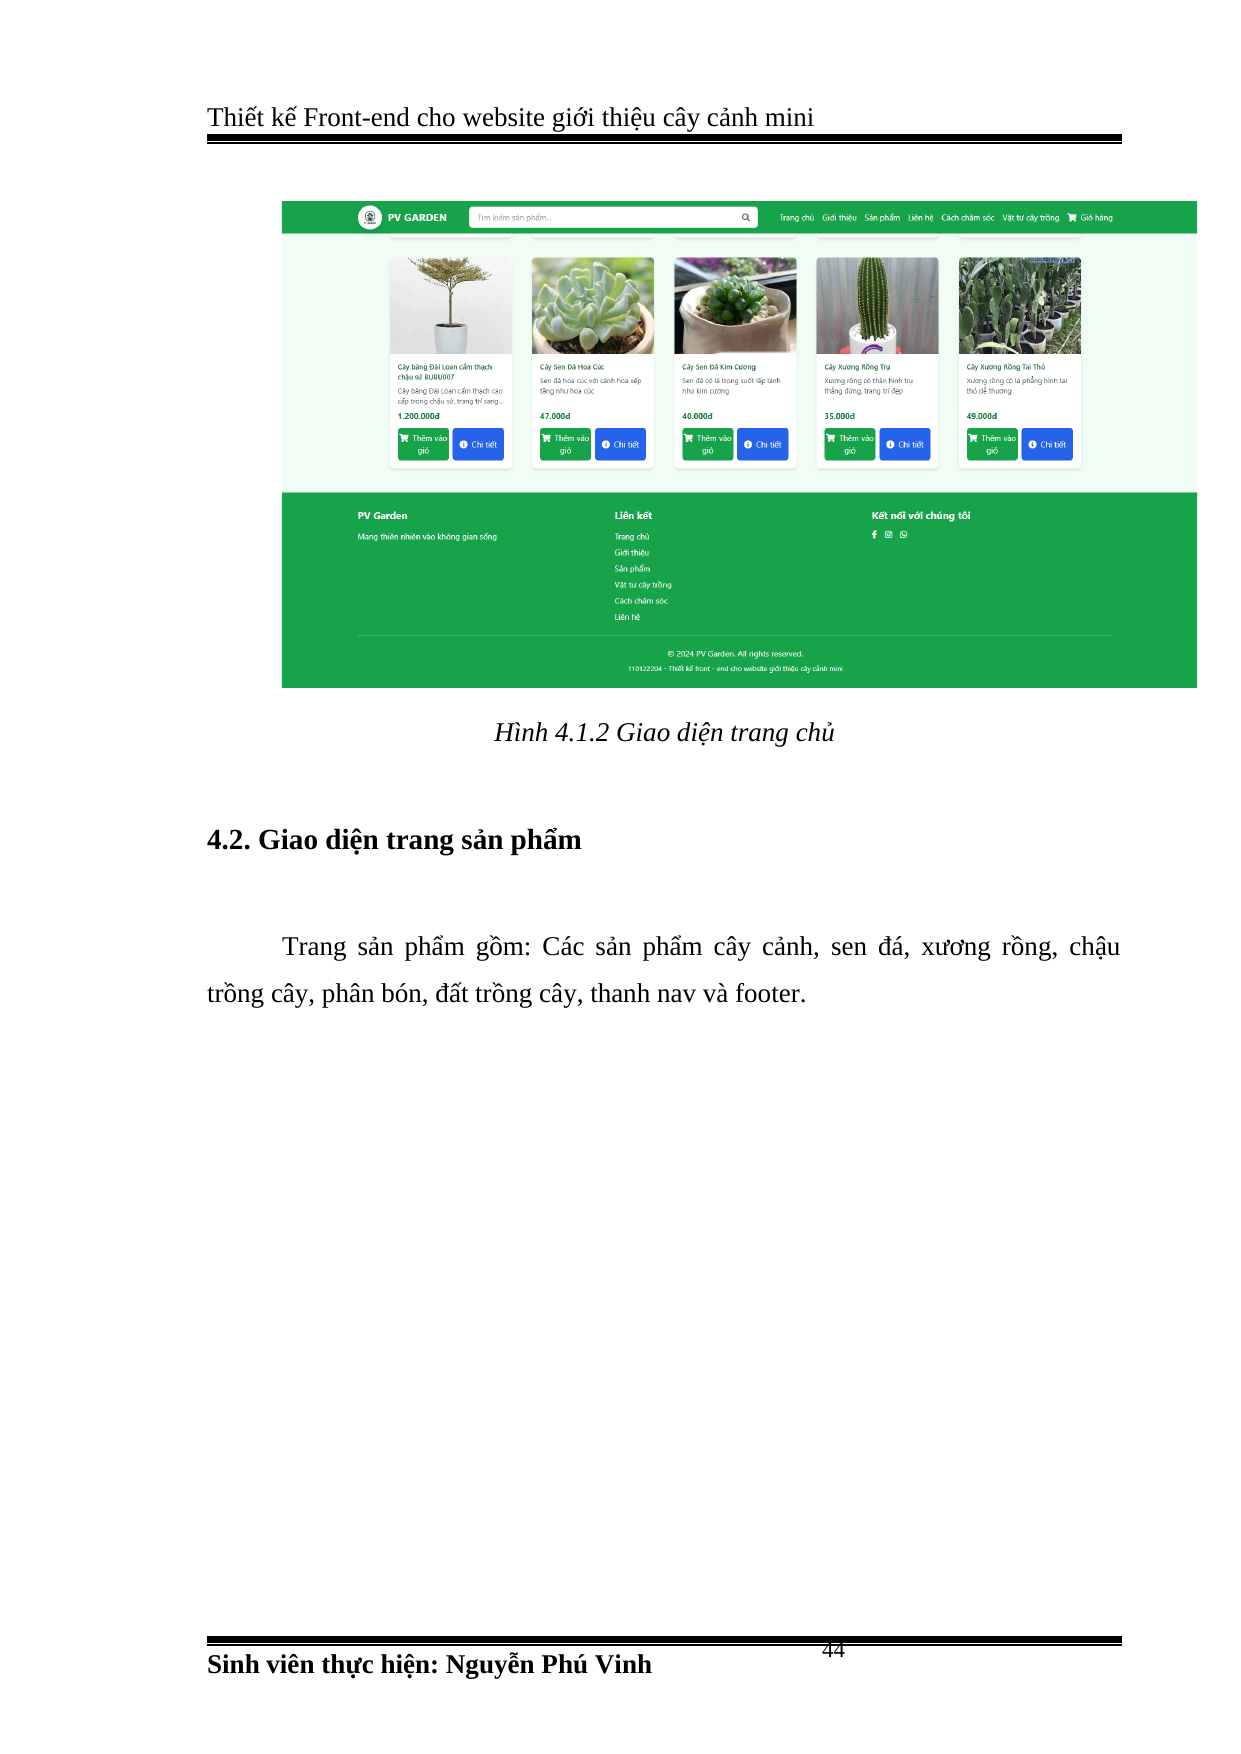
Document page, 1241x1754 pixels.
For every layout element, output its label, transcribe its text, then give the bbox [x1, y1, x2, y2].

text Hình 4.1.2 Giao diện trang chủ [207, 716, 1122, 747]
text Trang sản phẩm gồm: Các sản phẩm cây cảnh, sen đá, xương rồng, chậu trồng cây, phân bón, đất trồng cây, thanh nav và footer. [207, 930, 1122, 1008]
picture [281, 201, 1198, 688]
subtitle Giao diện trang sản phẩm [207, 822, 1122, 856]
